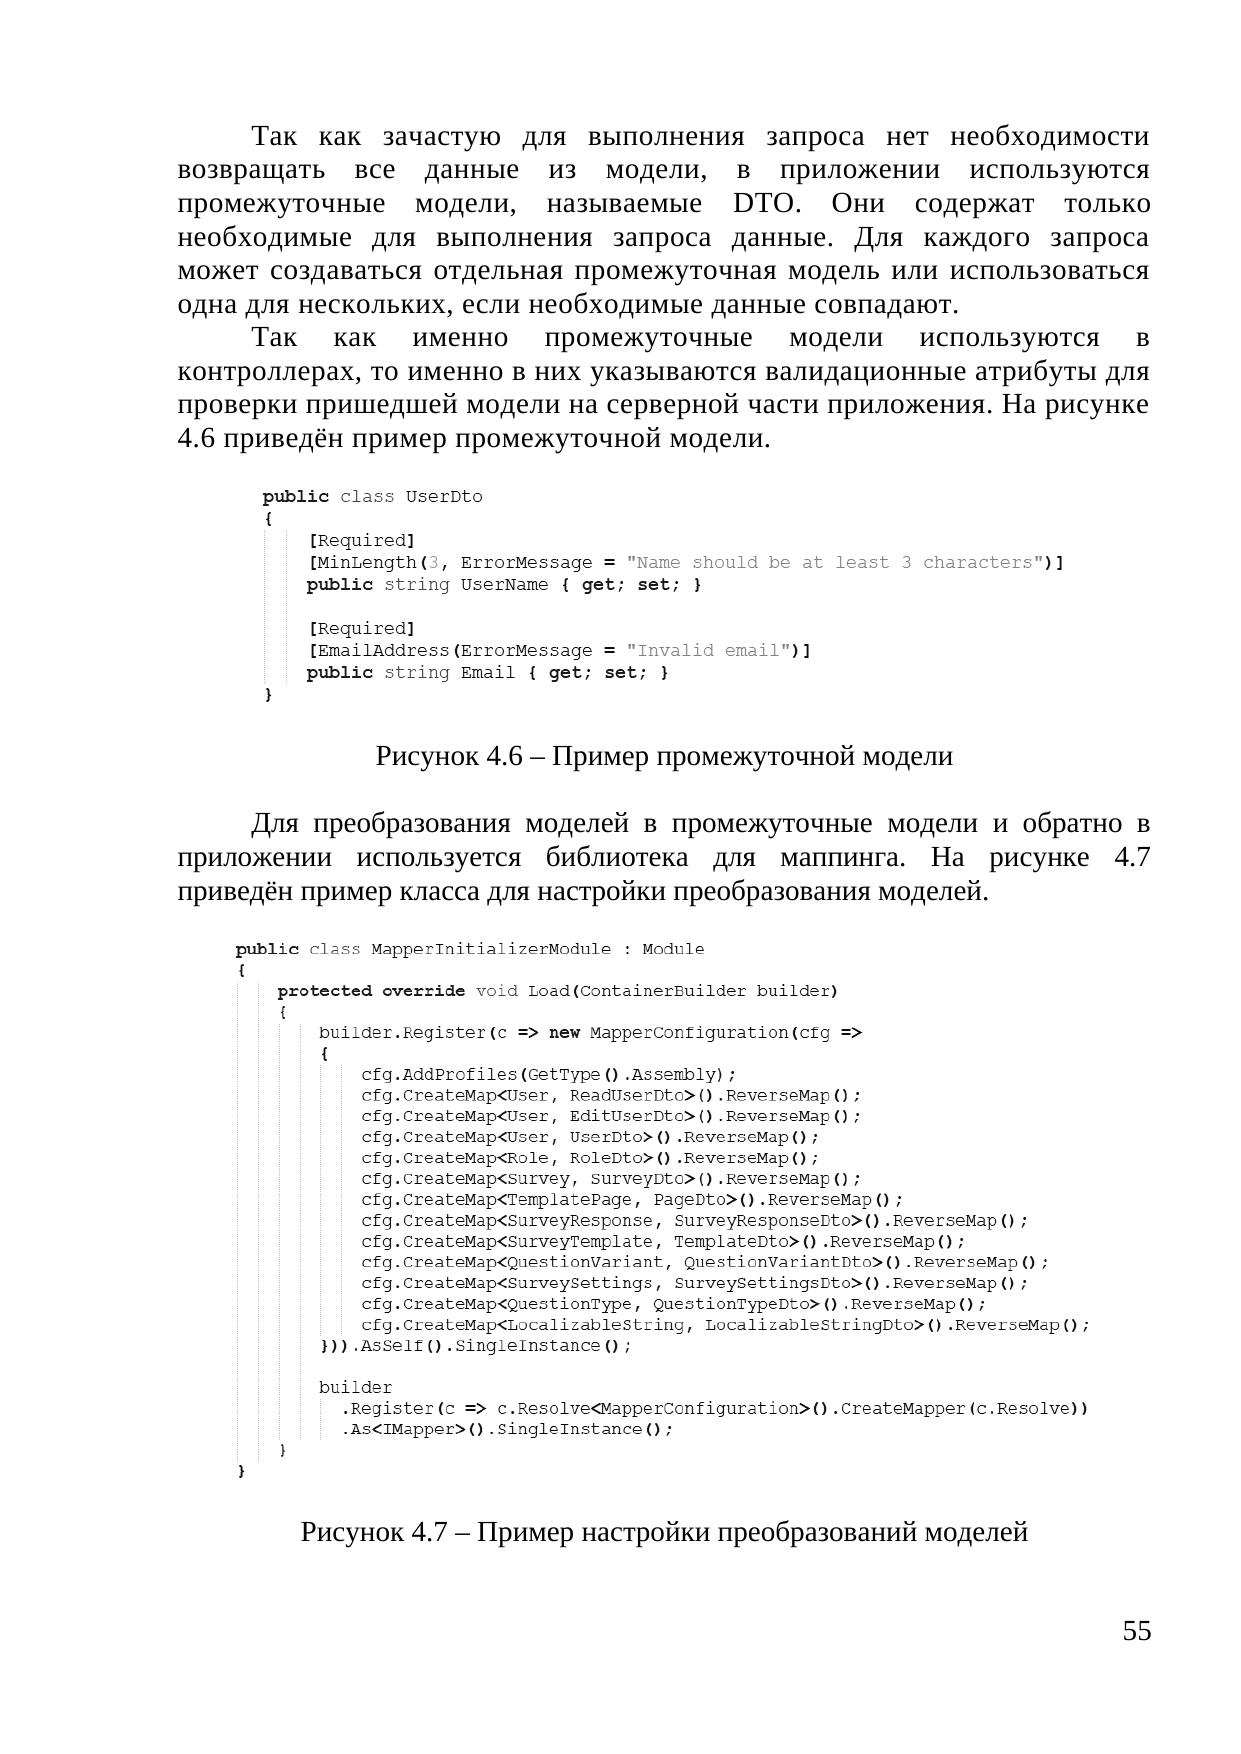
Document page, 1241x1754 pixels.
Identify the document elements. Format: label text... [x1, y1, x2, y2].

text Для преобразования моделей в промежуточные модели и обратно в приложении используется библиотека для маппинга. На рисунке 4.7 приведён пример класса для настройки преобразования моделей. [177, 806, 1152, 906]
text Так как зачастую для выполнения запроса нет необходимости возвращать все данные из модели, в приложении используются промежуточные модели, называемые DTO. Они содержат только необходимые для выполнения запроса данные. Для каждого запроса может создаваться отдельная промежуточная модель или использоваться одна для нескольких, если необходимые данные совпадают. [177, 118, 1152, 319]
text Рисунок 4.6 – Пример промежуточной модели [177, 738, 1152, 772]
text Рисунок 4.7 – Пример настройки преобразований моделей [177, 1514, 1152, 1548]
text Так как именно промежуточные модели используются в контроллерах, то именно в них указываются валидационные атрибуты для проверки пришедшей модели на серверной части приложения. На рисунке 4.6 приведён пример промежуточной модели. [177, 319, 1152, 453]
